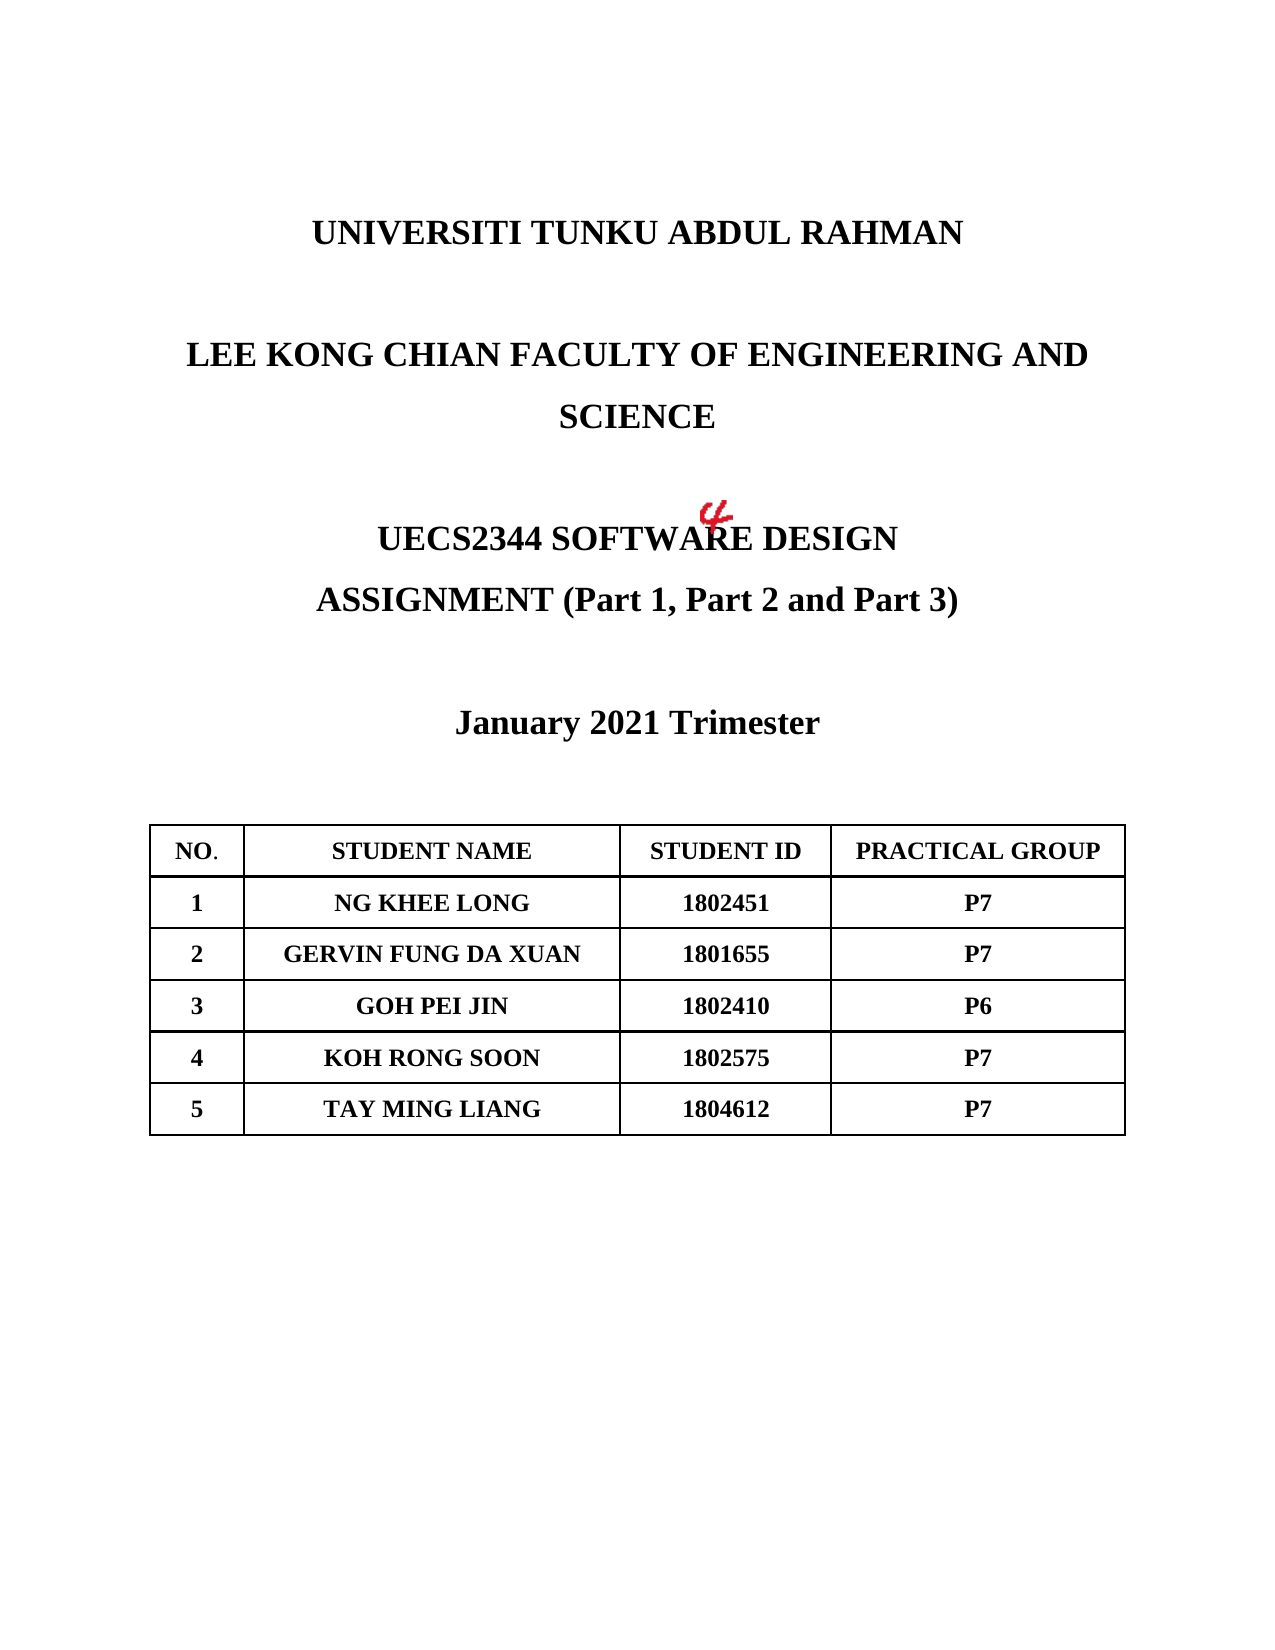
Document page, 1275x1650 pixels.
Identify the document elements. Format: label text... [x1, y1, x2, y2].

table_header PRACTICAL GROUP [832, 826, 1124, 875]
table_cell KOH RONG SOON [245, 1033, 619, 1082]
table_cell 1 [151, 878, 243, 927]
text ASSIGNMENT (Part 1, Part 2 and Part 3) [150, 579, 1125, 619]
table_cell 5 [151, 1084, 243, 1134]
text LEE KONG CHIAN FACULTY OF ENGINEERING AND SCIENCE [150, 334, 1125, 436]
table_cell 1801655 [621, 929, 830, 979]
table_cell 4 [151, 1033, 243, 1082]
table_cell GOH PEI JIN [245, 981, 619, 1030]
table_cell 1802575 [621, 1033, 830, 1082]
text UECS2344 SOFTWARE DESIGN [150, 517, 1125, 558]
table_cell GERVIN FUNG DA XUAN [245, 929, 619, 979]
table_cell P7 [832, 1084, 1124, 1134]
table_cell P7 [832, 878, 1124, 927]
table_cell TAY MING LIANG [245, 1084, 619, 1134]
table_header NO. [151, 826, 243, 875]
table_cell NG KHEE LONG [245, 878, 619, 927]
table_header STUDENT ID [621, 826, 830, 875]
table_header STUDENT NAME [245, 826, 619, 875]
table_cell P7 [832, 1033, 1124, 1082]
table_cell 1802410 [621, 981, 830, 1030]
text January 2021 Trimester [150, 701, 1125, 742]
table_cell 1804612 [621, 1084, 830, 1134]
table_cell 3 [151, 981, 243, 1030]
table_cell 1802451 [621, 878, 830, 927]
table_cell P6 [832, 981, 1124, 1030]
table_cell 2 [151, 929, 243, 979]
text UNIVERSITI TUNKU ABDUL RAHMAN [150, 211, 1125, 252]
picture [700, 500, 733, 534]
table_cell P7 [832, 929, 1124, 979]
